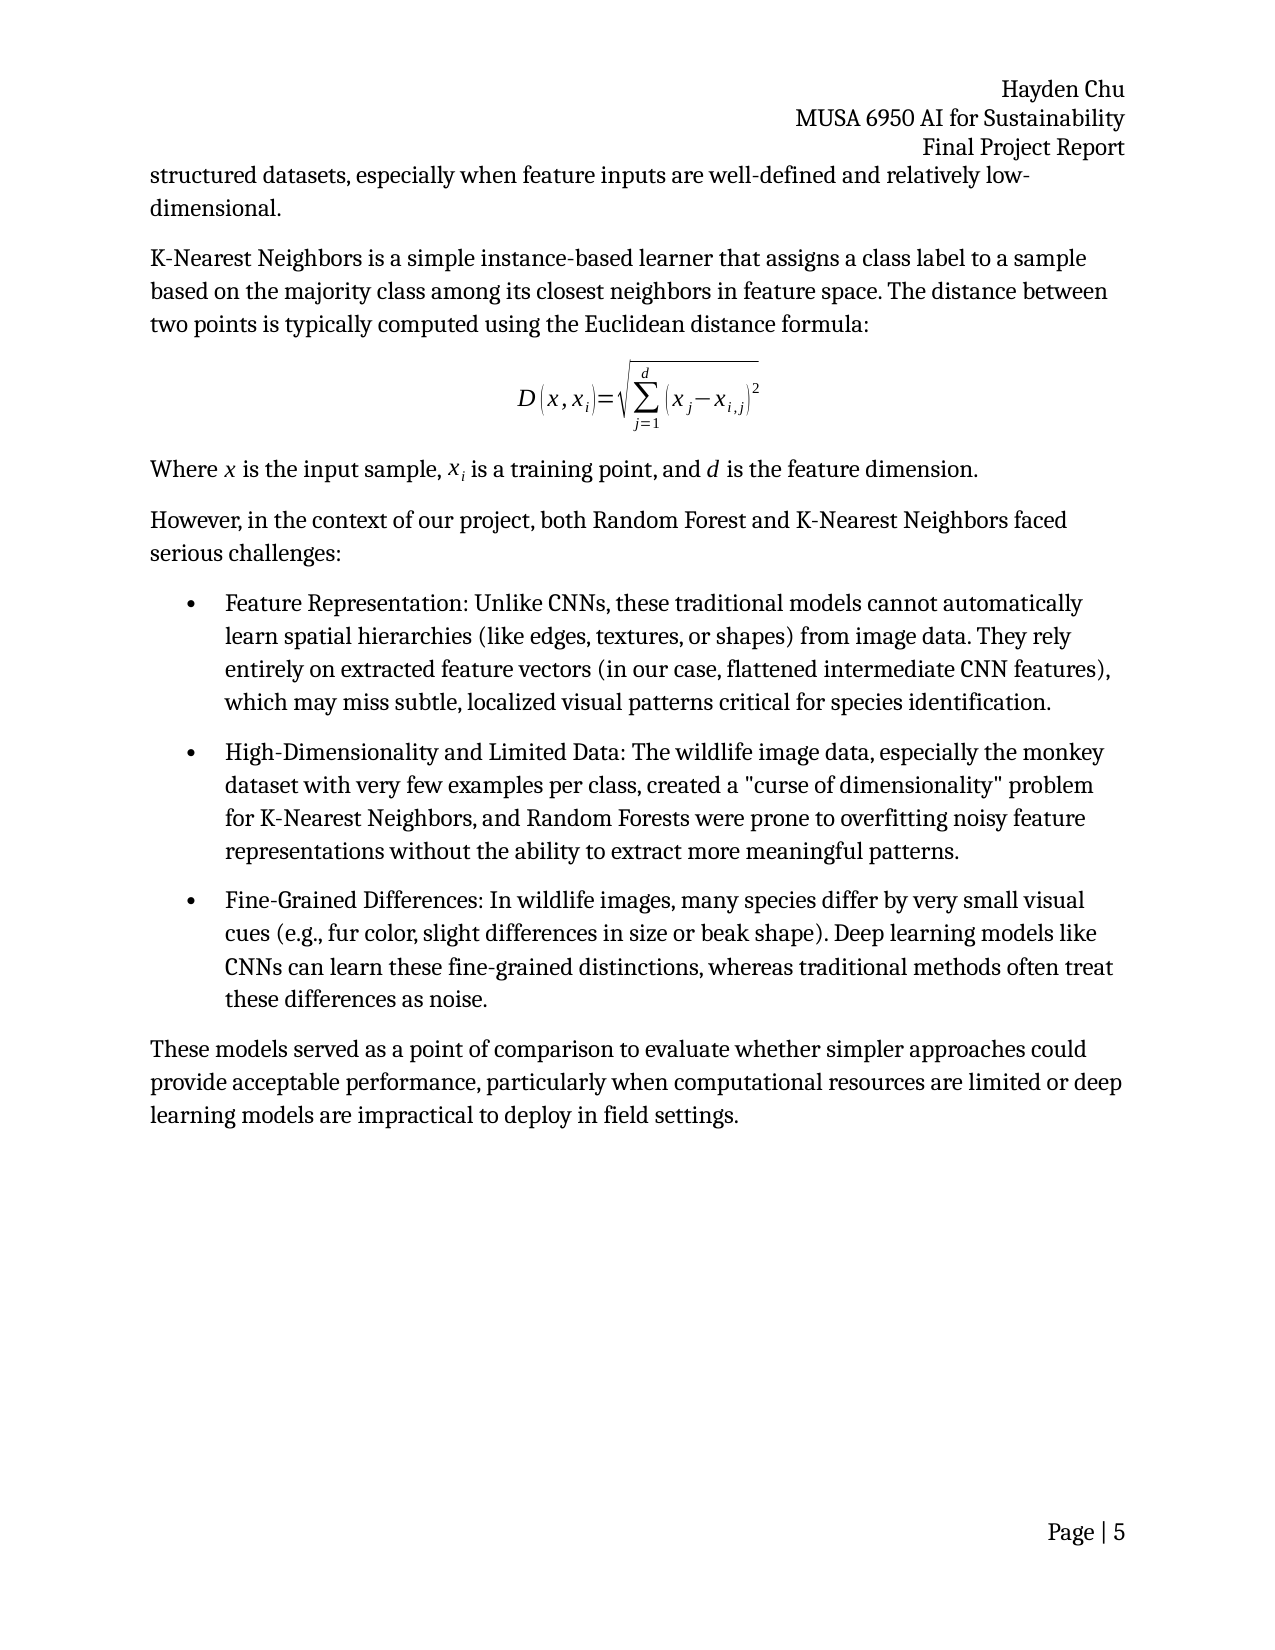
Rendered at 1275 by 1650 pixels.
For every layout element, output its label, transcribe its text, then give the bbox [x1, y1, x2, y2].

list Fine-Grained Differences: In wildlife images, many species differ by very small visual cues (e.g., fur color, slight differences in size or beak shape). Deep learning models like CNNs can learn these fine-grained distinctions, whereas traditional methods often treat these differences as noise. [187, 886, 1125, 1014]
text K-Nearest Neighbors is a simple instance-based learner that assigns a class label to a sample based on the majority class among its closest neighbors in feature space. The distance between two points is typically computed using the Euclidean distance formula: [150, 244, 1125, 339]
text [150, 161, 1125, 223]
list Feature Representation: Unlike CNNs, these traditional models cannot automatically learn spatial hierarchies (like edges, textures, or shapes) from image data. They rely entirely on extracted feature vectors (in our case, flattened intermediate CNN features), which may miss subtle, localized visual patterns critical for species identification. [187, 589, 1125, 717]
text However, in the context of our project, both Random Forest and K-Nearest Neighbors faced serious challenges: [150, 506, 1125, 568]
text Where is the input sample, is a training point, and is the feature dimension. [150, 454, 1125, 485]
list High-Dimensionality and Limited Data: The wildlife image data, especially the monkey dataset with very few examples per class, created a "curse of dimensionality" problem for K-Nearest Neighbors, and Random Forests were prone to overfitting noisy feature representations without the ability to extract more meaningful patterns. [187, 738, 1125, 865]
text These models served as a point of comparison to evaluate whether simpler approaches could provide acceptable performance, particularly when computational resources are limited or deep learning models are impractical to deploy in field settings. [150, 1035, 1125, 1130]
